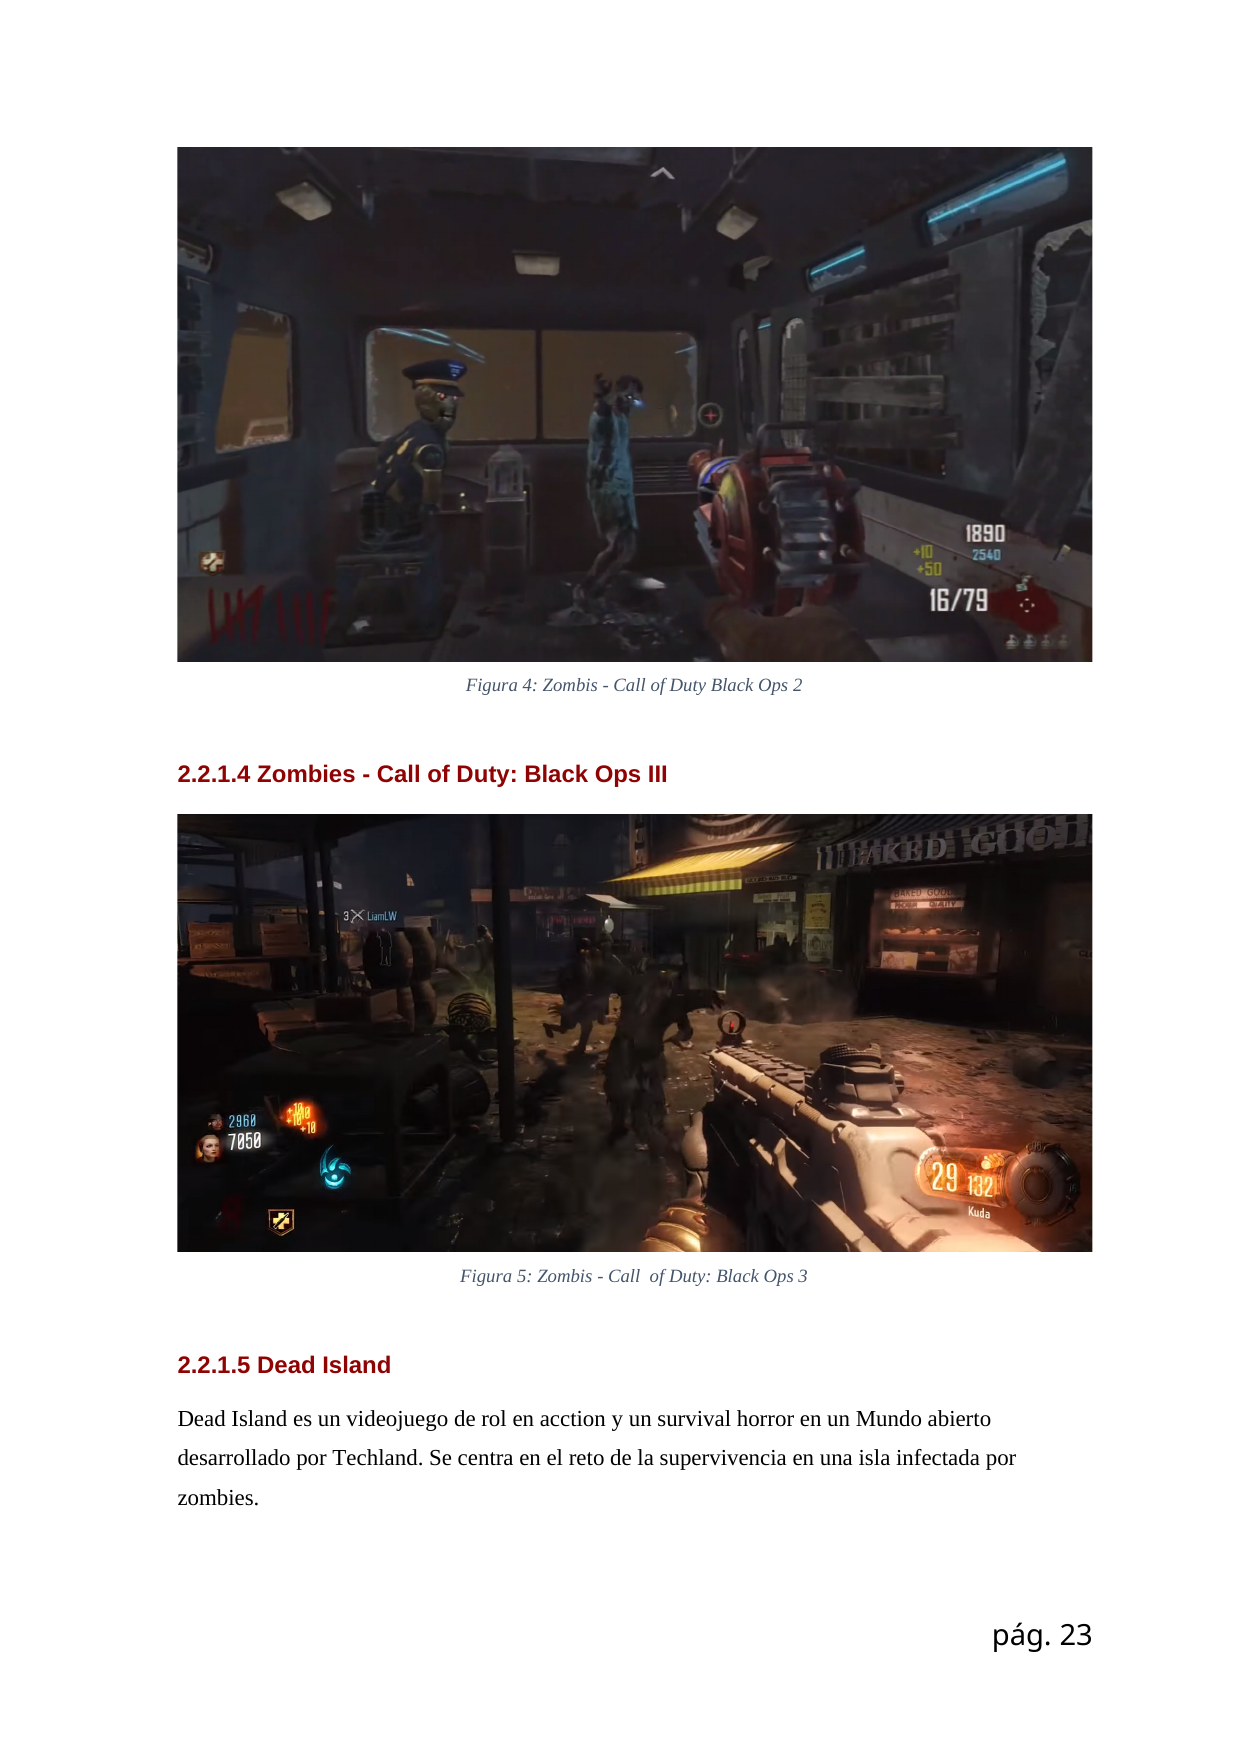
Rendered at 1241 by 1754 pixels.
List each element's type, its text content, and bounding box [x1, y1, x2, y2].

text Figura : Zombis - Call of Duty Black Ops 2 [177, 674, 1092, 696]
picture [177, 147, 1093, 662]
text Figura : Zombis - Call of Duty: Black Ops 3 [177, 1265, 1092, 1286]
text Dead Island es un videojuego de rol en acction y un survival horror en un Mundo abierto desarrollado por Techland. Se centra en el reto de la supervivencia en una isla infectada por zombies. [177, 1405, 1092, 1510]
subtitle 2.2.1.5 Dead Island [177, 1351, 1092, 1378]
picture [177, 814, 1093, 1252]
subtitle 2.2.1.4 Zombies - Call of Duty: Black Ops III [177, 760, 1092, 788]
